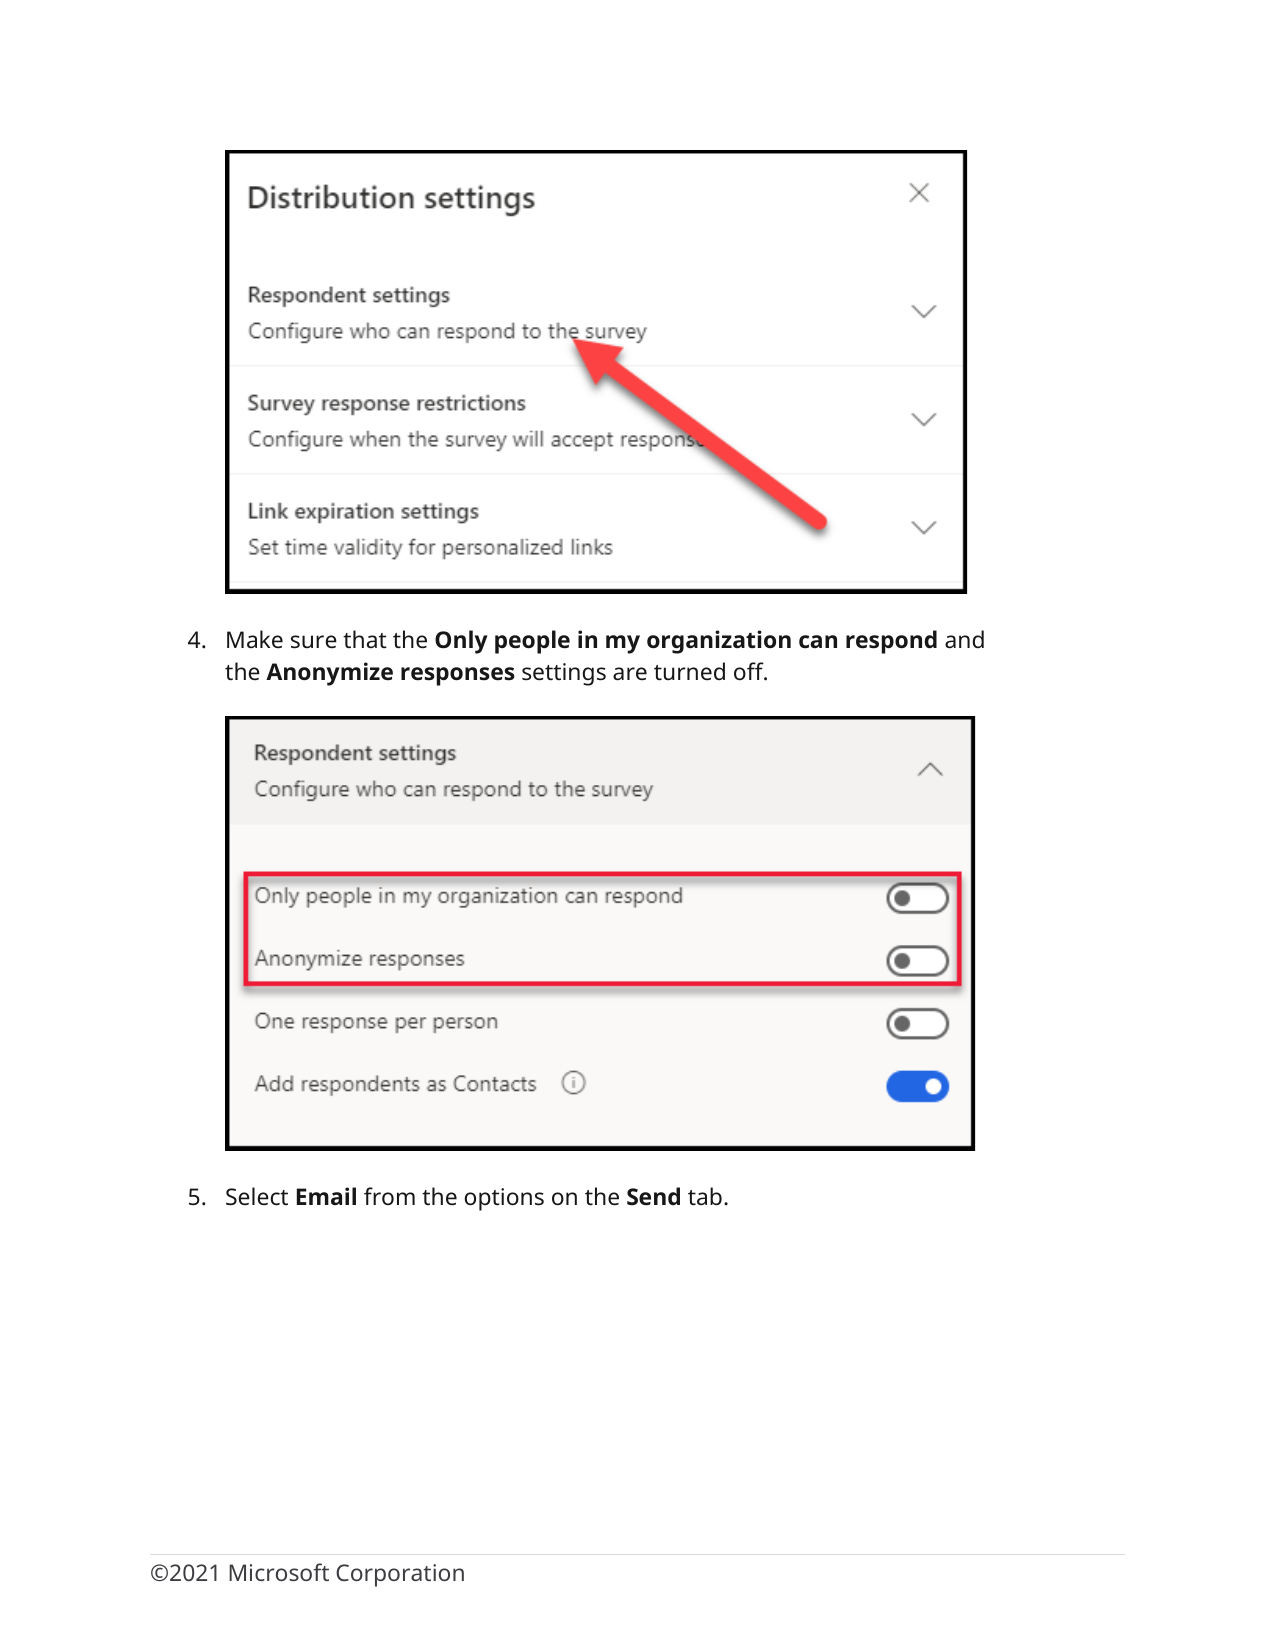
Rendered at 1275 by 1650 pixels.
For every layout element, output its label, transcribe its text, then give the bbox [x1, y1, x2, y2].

list Select Email from the options on the Send tab. [187, 1181, 1125, 1212]
list Make sure that the Only people in my organization can respond and the Anonymize responses settings are turned off. [187, 624, 1125, 687]
picture [225, 716, 976, 1151]
picture [225, 150, 968, 594]
